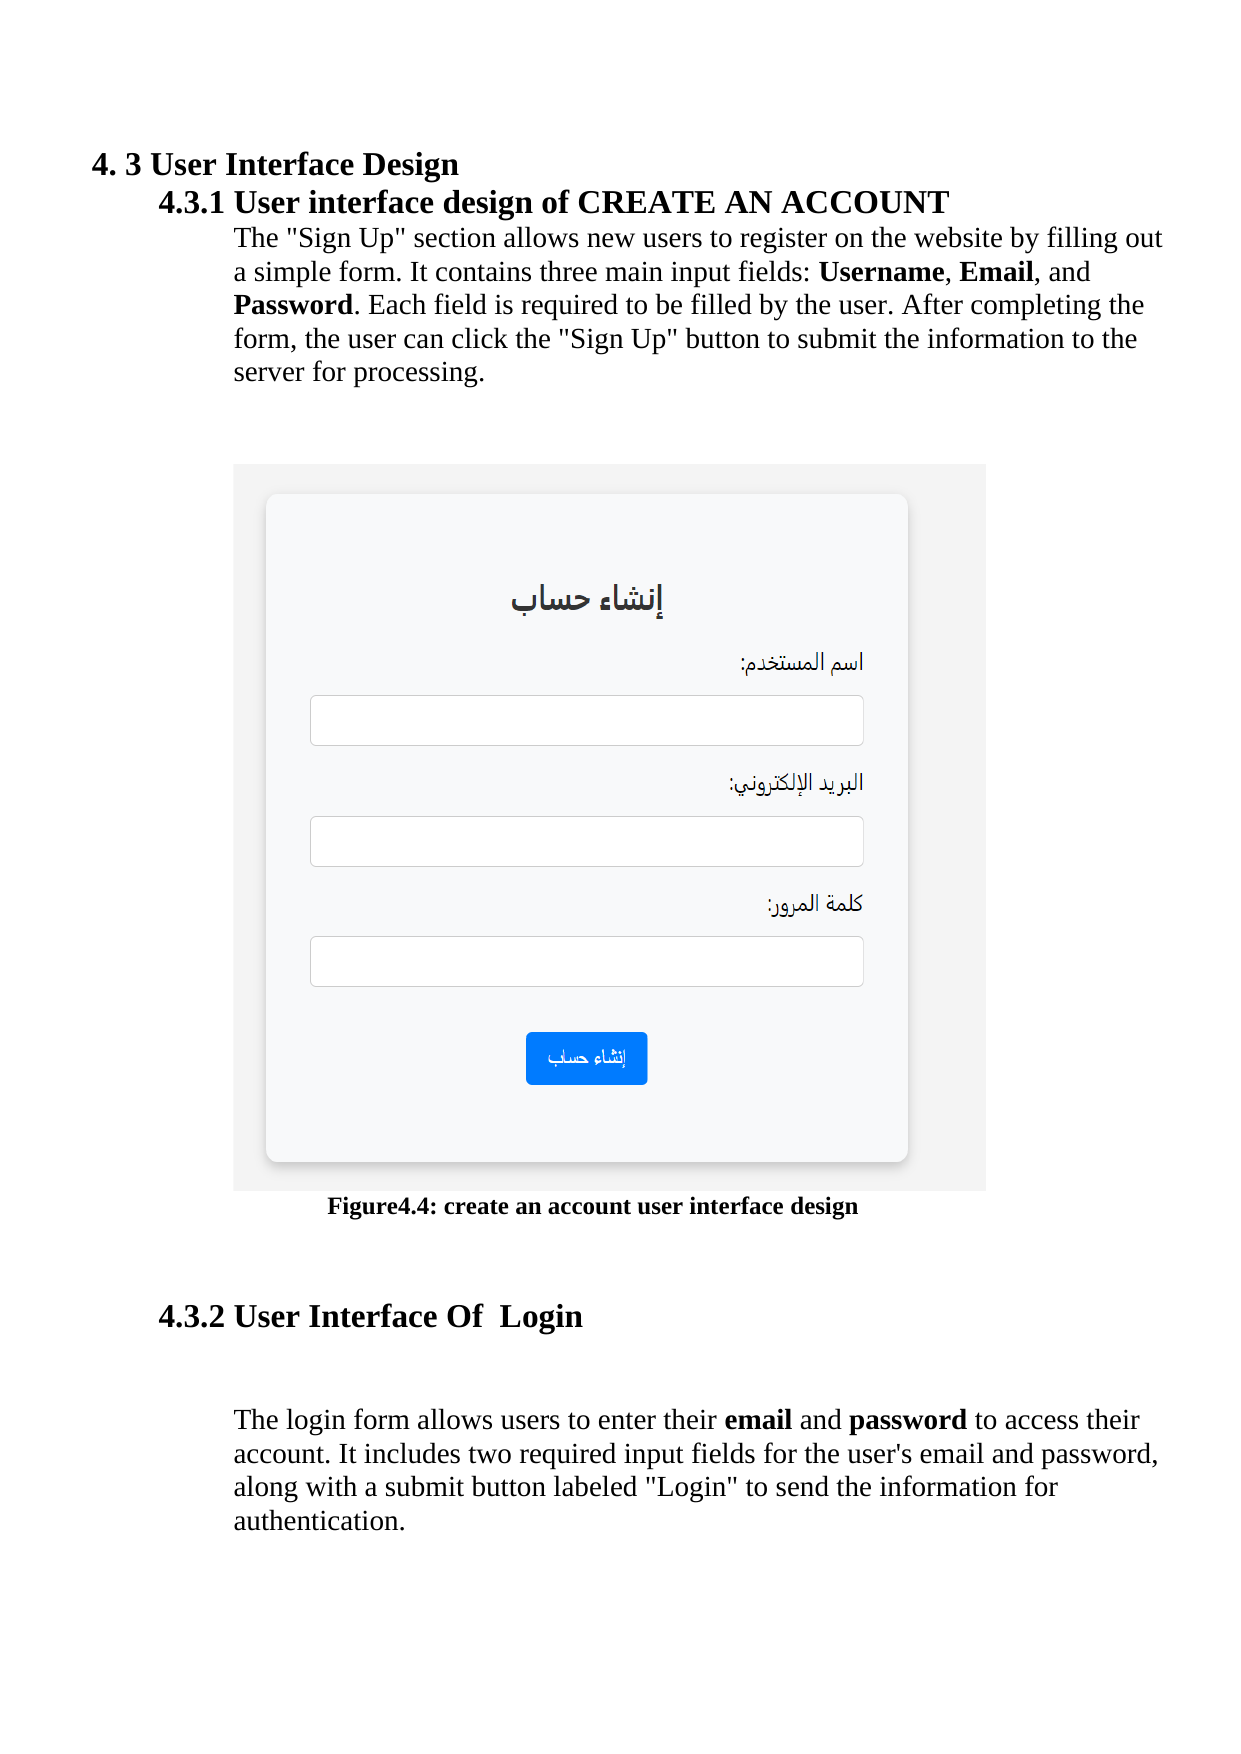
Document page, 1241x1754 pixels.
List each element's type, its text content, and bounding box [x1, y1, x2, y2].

text Figure4.4: create an account user interface design [158, 1191, 1176, 1220]
text 4.3.2 User Interface Of Login [83, 1296, 1176, 1335]
text The "Sign Up" section allows new users to register on the website by filling out a simple form. It contains three main input fields: Username, Email, and Password. Each field is required to be filled by the user. After completing the form, the user can click the "Sign Up" button to submit the information to the server for processing. [233, 220, 1176, 388]
picture [233, 464, 986, 1191]
text 4.3.1 User interface design of CREATE AN ACCOUNT [83, 182, 1176, 220]
text The login form allows users to enter their email and password to access their account. It includes two required input fields for the user's email and password, along with a submit button labeled "Login" to send the information for authentication. [233, 1402, 1176, 1536]
text 4. 3 User Interface Design [83, 144, 1176, 182]
